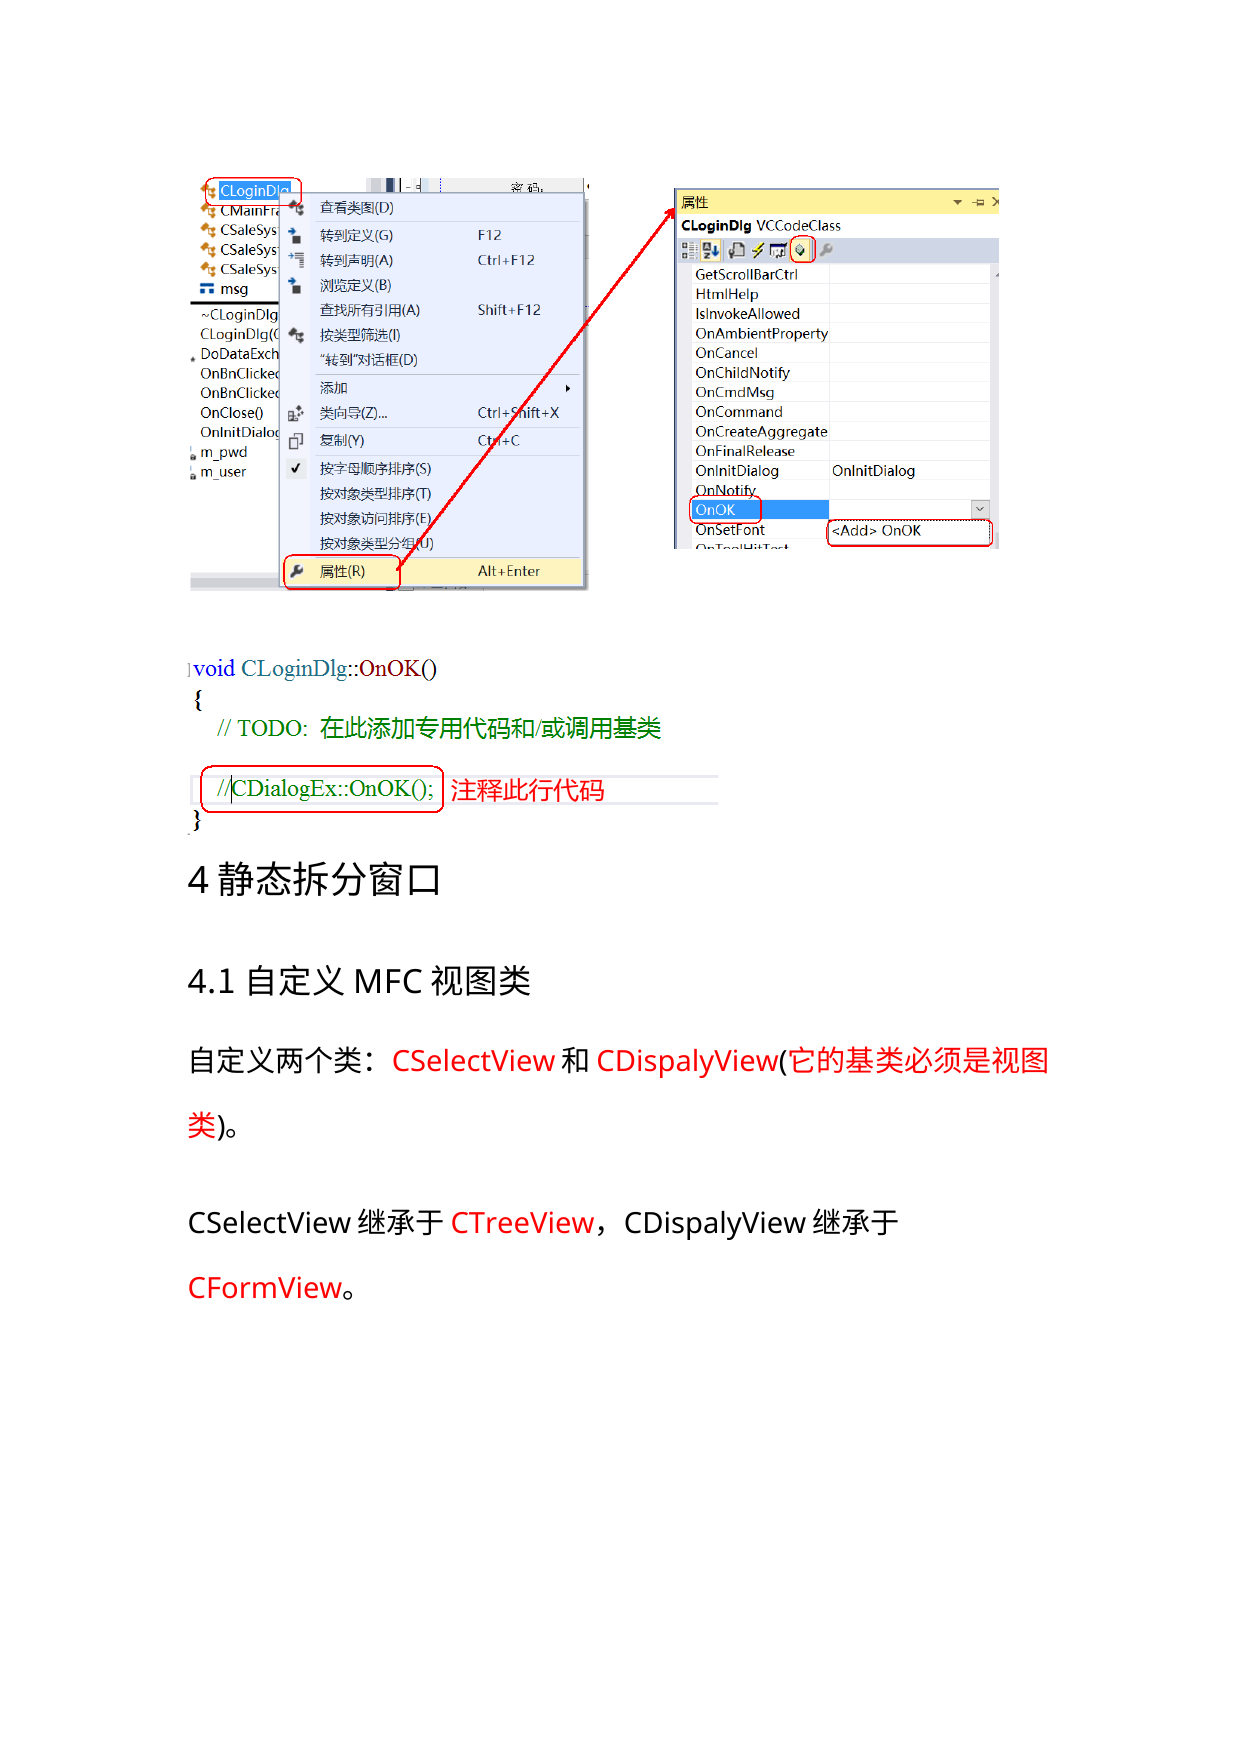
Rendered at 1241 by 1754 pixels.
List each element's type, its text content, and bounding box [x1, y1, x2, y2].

text 4.1 自定义MFC视图类 [187, 947, 1053, 1012]
picture [187, 172, 1011, 606]
text CSelectView继承于CTreeView，CDispalyView继承于CFormView。 [187, 1188, 1053, 1318]
text 4 静态拆分窗口 [187, 844, 1053, 909]
text 自定义两个类：CSelectView和CDispalyView(它的基类必须是视图类)。 [187, 1026, 1053, 1156]
picture [187, 656, 719, 838]
